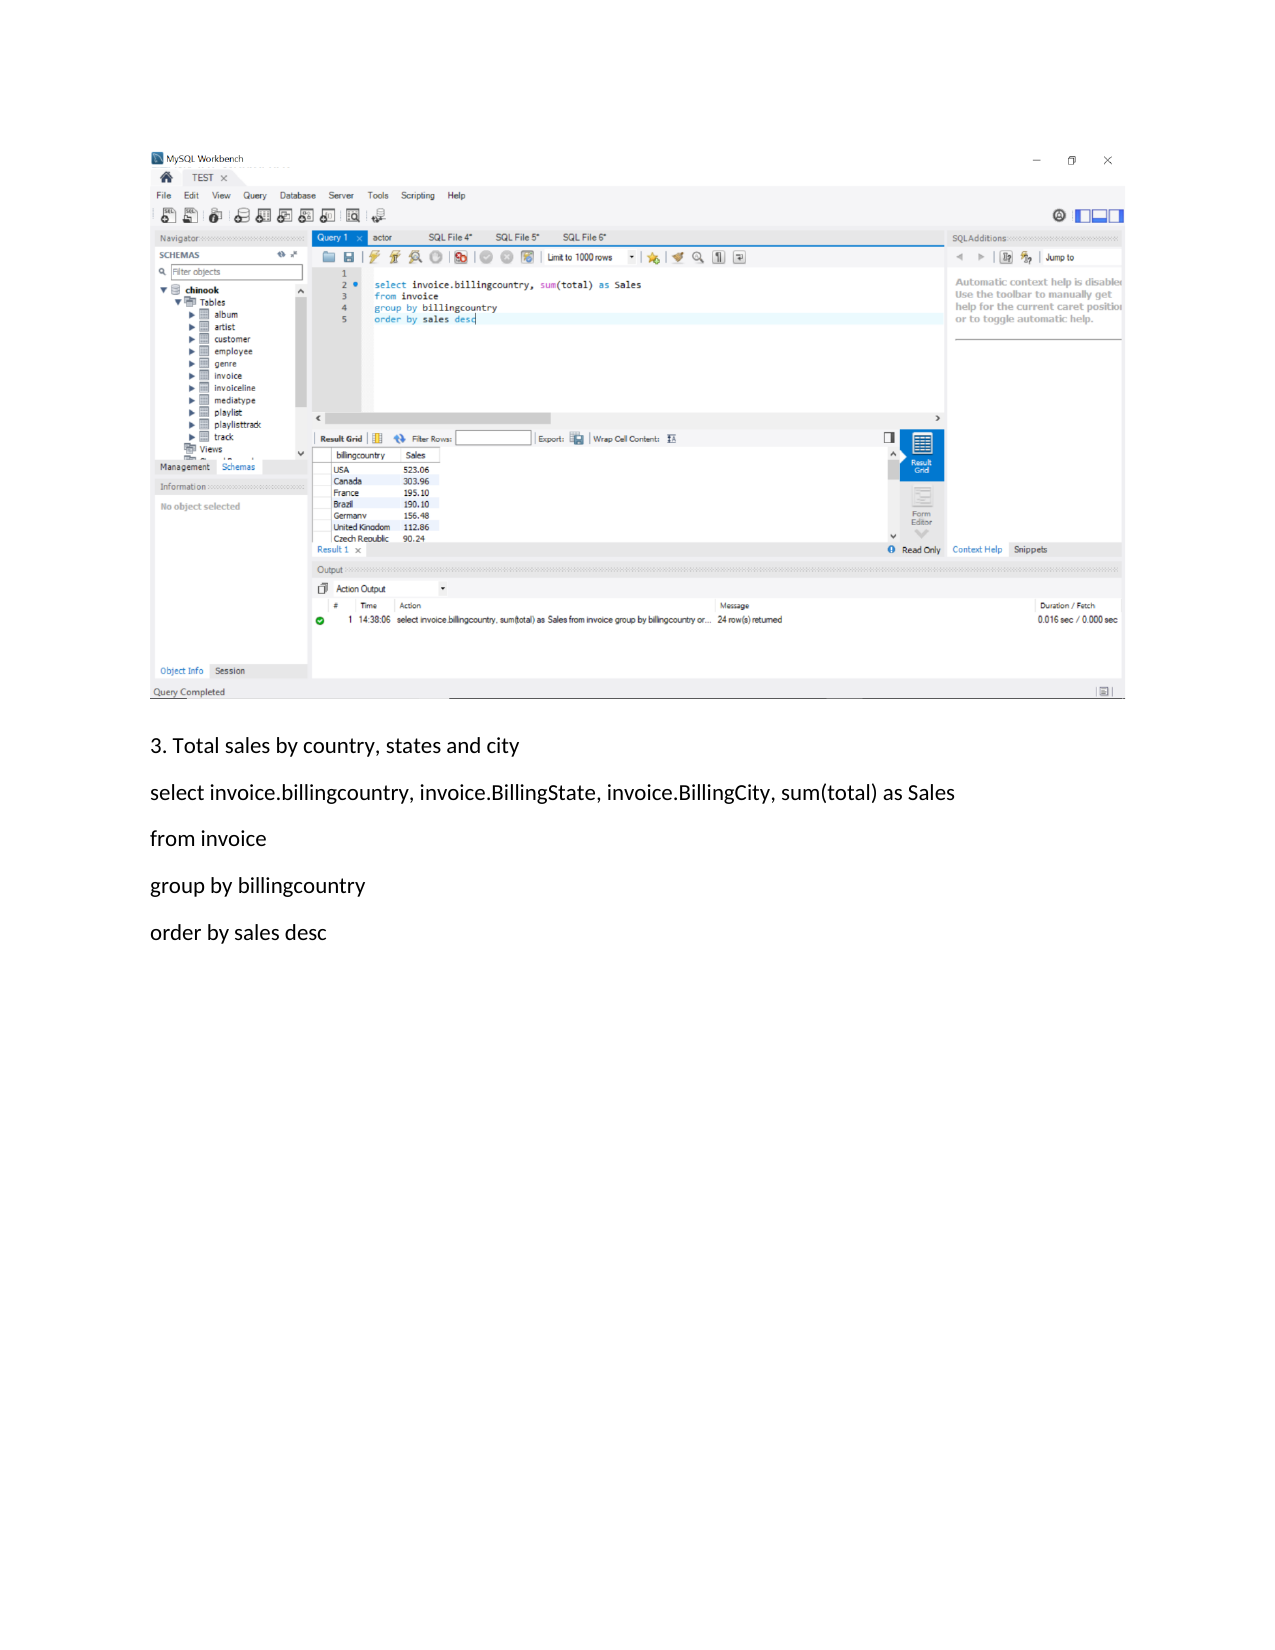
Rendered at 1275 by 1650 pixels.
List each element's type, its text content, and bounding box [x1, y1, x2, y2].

picture [150, 150, 1125, 699]
text order by sales desc [150, 918, 1125, 946]
text 3. Total sales by country, states and city [150, 699, 1125, 759]
text group by billingcountry [150, 871, 1125, 899]
text from invoice [150, 824, 1125, 853]
text select invoice.billingcountry, invoice.BillingState, invoice.BillingCity, sum(total) as Sales [150, 778, 1125, 806]
